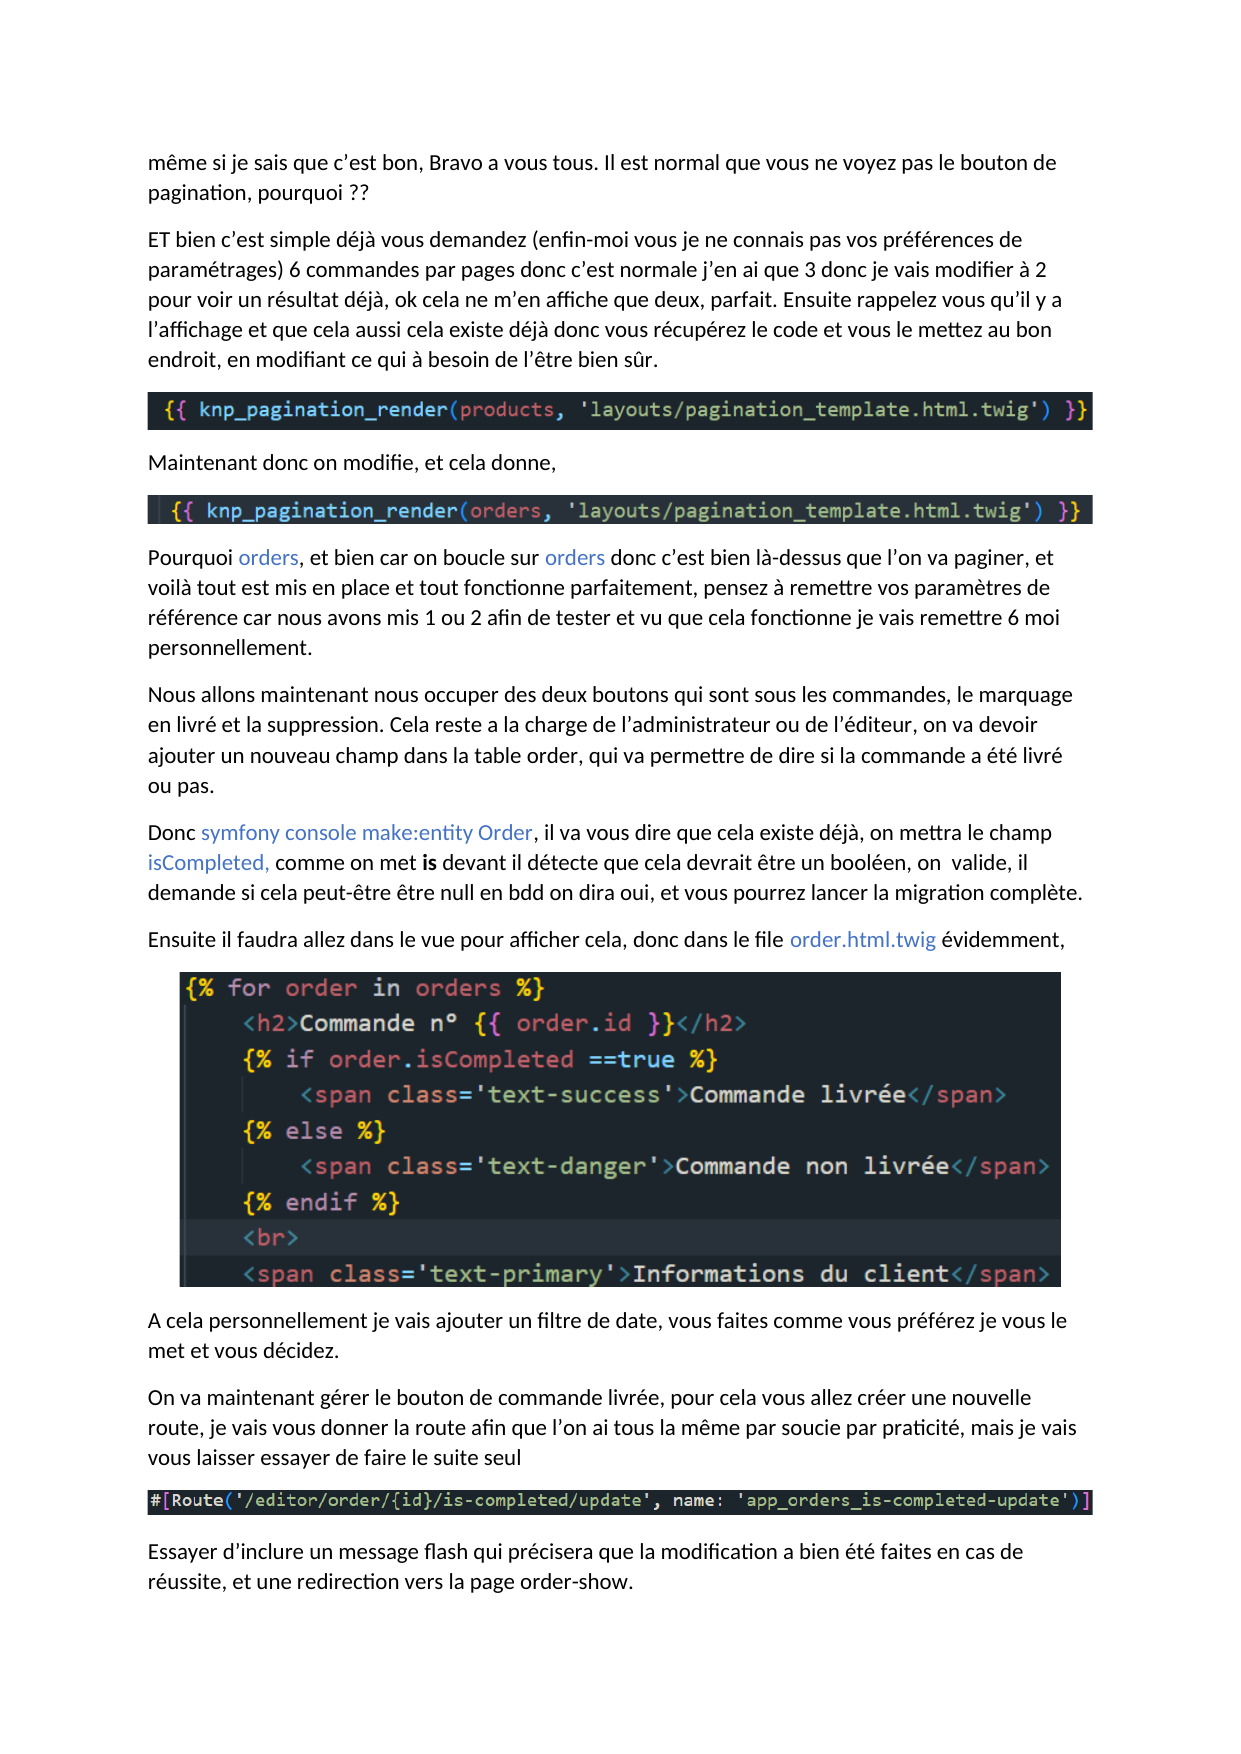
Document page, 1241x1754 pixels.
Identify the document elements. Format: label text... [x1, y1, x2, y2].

picture [147, 392, 1093, 430]
text On va maintenant gérer le bouton de commande livrée, pour cela vous allez créer une nouvelle route, je vais vous donner la route afin que l’on ai tous la même par soucie par praticité, mais je vais vous laisser essayer de faire le suite seul [148, 1383, 1093, 1471]
text Nous allons maintenant nous occuper des deux boutons qui sont sous les commandes, le marquage en livré et la suppression. Cela reste a la charge de l’administrateur ou de l’éditeur, on va devoir ajouter un nouveau champ dans la table order, qui va permettre de dire si la commande a été livré ou pas. [148, 680, 1093, 799]
text A cela personnellement je vais ajouter un filtre de date, vous faites comme vous préférez je vous le met et vous décidez. [148, 1306, 1093, 1364]
picture [147, 1490, 1093, 1515]
text Maintenant donc on modifie, et cela donne, [148, 448, 1093, 476]
text Essayer d’inclure un message flash qui précisera que la modification a bien été faites en cas de réussite, et une redirection vers la page order-show. [148, 1537, 1093, 1595]
text Donc symfony console make:entity Order, il va vous dire que cela existe déjà, on mettra le champ isCompleted, comme on met is devant il détecte que cela devrait être un booléen, on valide, il demande si cela peut-être être null en bdd on dira oui, et vous pourrez lancer la migration complète. [148, 818, 1093, 906]
picture [179, 972, 1061, 1287]
picture [147, 495, 1093, 524]
text Pourquoi orders, et bien car on boucle sur orders donc c’est bien là-dessus que l’on va paginer, et voilà tout est mis en place et tout fonctionne parfaitement, pensez à remettre vos paramètres de référence car nous avons mis 1 ou 2 afin de tester et vu que cela fonctionne je vais remettre 6 moi personnellement. [148, 543, 1093, 662]
text ET bien c’est simple déjà vous demandez (enfin-moi vous je ne connais pas vos préférences de paramétrages) 6 commandes par pages donc c’est normale j’en ai que 3 donc je vais modifier à 2 pour voir un résultat déjà, ok cela ne m’en affiche que deux, parfait. Ensuite rappelez vous qu’il y a l’affichage et que cela aussi cela existe déjà donc vous récupérez le code et vous le mettez au bon endroit, en modifiant ce qui à besoin de l’être bien sûr. [148, 225, 1093, 373]
text Ensuite il faudra allez dans le vue pour afficher cela, donc dans le file order.html.twig évidemment, [148, 925, 1093, 953]
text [148, 148, 1093, 206]
